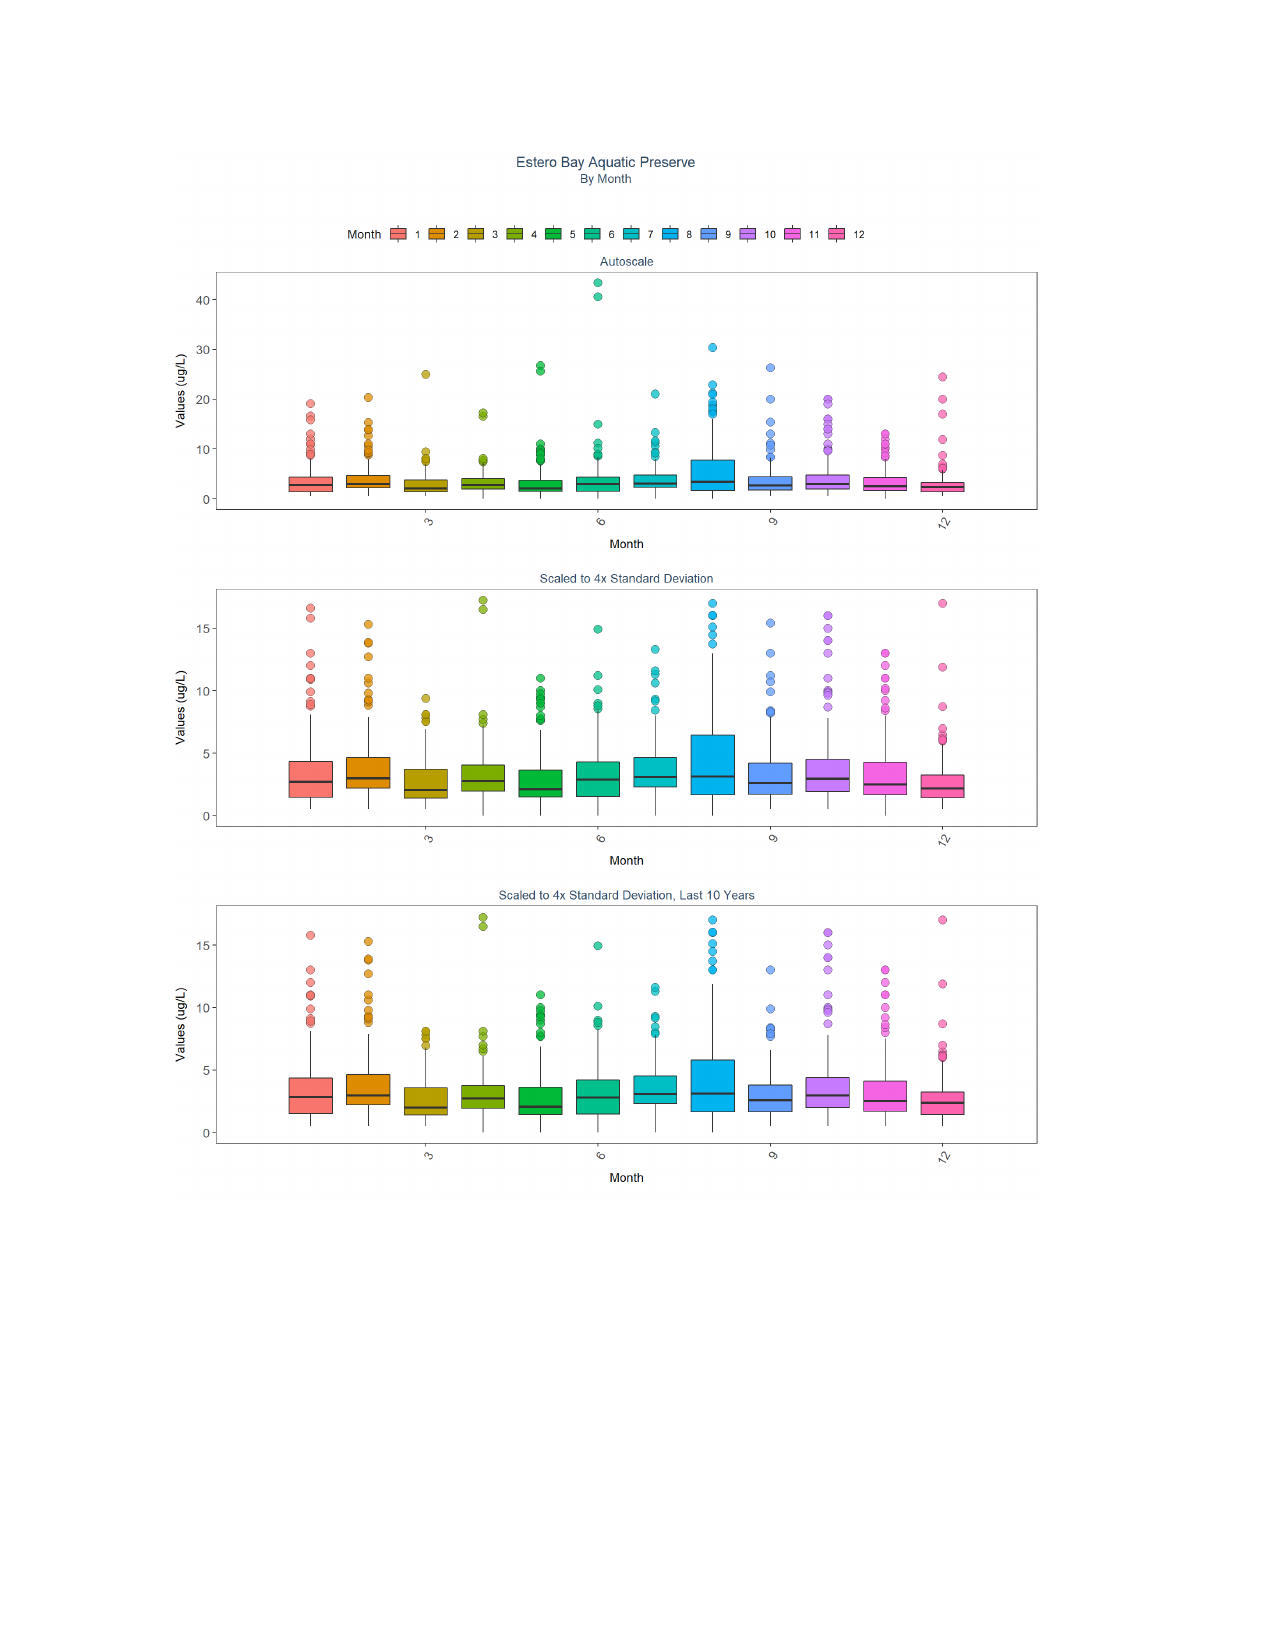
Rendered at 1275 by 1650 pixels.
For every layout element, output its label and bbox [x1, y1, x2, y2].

picture [168, 150, 1044, 1200]
